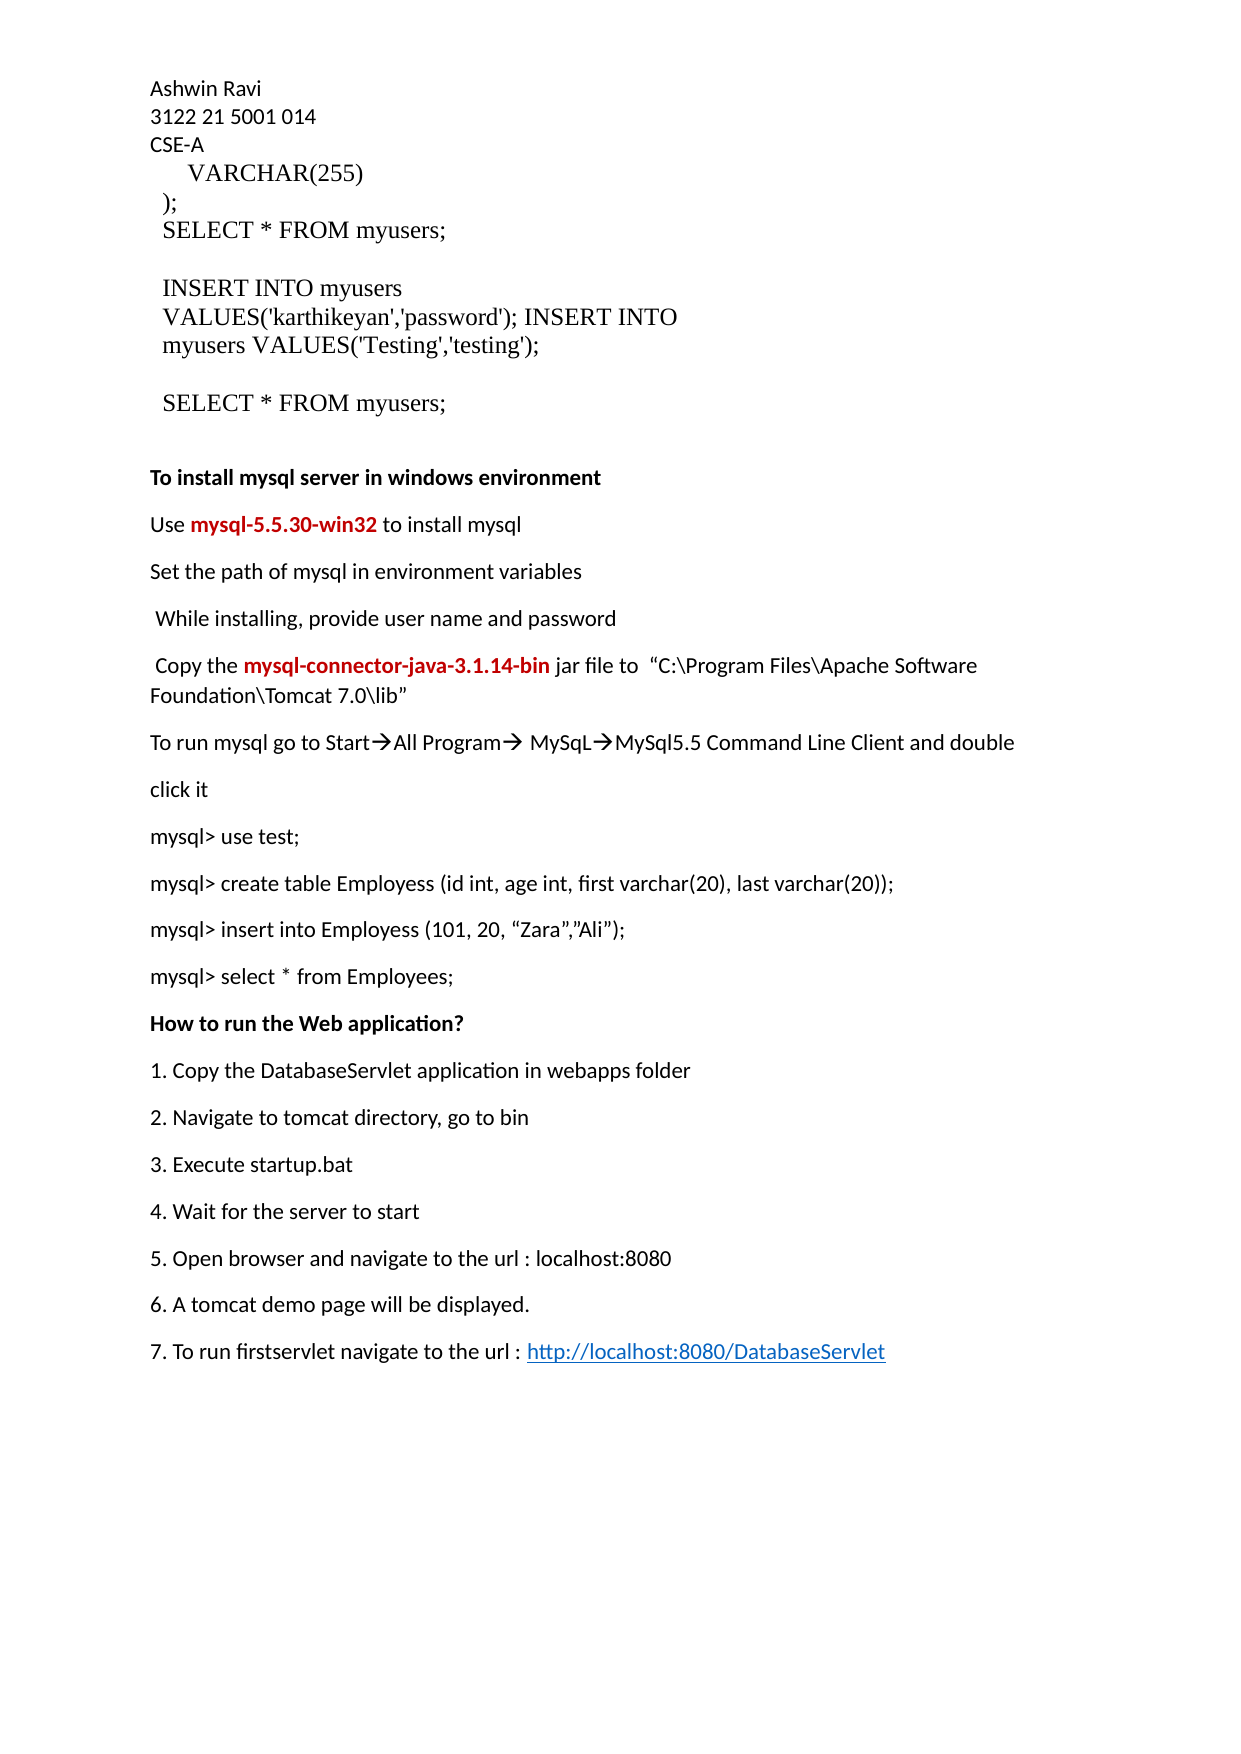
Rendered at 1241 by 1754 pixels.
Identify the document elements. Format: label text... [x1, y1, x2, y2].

text ); [162, 187, 1090, 215]
text Use mysql-5.5.30-win32 to install mysql [150, 510, 1090, 538]
text 2. Navigate to tomcat directory, go to bin [150, 1103, 1090, 1131]
text 4. Wait for the server to start [150, 1197, 1090, 1225]
text Copy the mysql-connector-java-3.1.14-bin jar file to “C:\Program Files\Apache Software Foundation\Tomcat 7.0\lib” [150, 651, 1090, 709]
text mysql> create table Employess (id int, age int, first varchar(20), last varchar(20)); [150, 869, 1090, 897]
text 3. Execute startup.bat [150, 1150, 1090, 1178]
text click it [150, 775, 1090, 803]
text mysql> use test; [150, 822, 1090, 850]
text 7. To run firstservlet navigate to the url : http://localhost:8080/DatabaseServlet [150, 1337, 1090, 1365]
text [162, 158, 381, 187]
text To install mysql server in windows environment [150, 463, 1090, 491]
text mysql> select * from Employees; [150, 962, 1090, 990]
text To run mysql go to StartAll Program MySqLMySql5.5 Command Line Client and double [150, 728, 1090, 756]
text How to run the Web application? [150, 1009, 1090, 1037]
text 1. Copy the DatabaseServlet application in webapps folder [150, 1056, 1090, 1084]
text mysql> insert into Employess (101, 20, “Zara”,”Ali”); [150, 916, 1090, 943]
text 6. A tomcat demo page will be displayed. [150, 1291, 1090, 1318]
text 5. Open browser and navigate to the url : localhost:8080 [150, 1244, 1090, 1272]
text SELECT * FROM myusers; [162, 388, 1090, 417]
text SELECT * FROM myusers; [162, 215, 1090, 244]
text Set the path of mysql in environment variables [150, 557, 1090, 585]
text While installing, provide user name and password [150, 604, 1090, 632]
text INSERT INTO myusers VALUES('karthikeyan','password'); INSERT INTO myusers VALUES('Testing','testing'); [162, 273, 678, 359]
